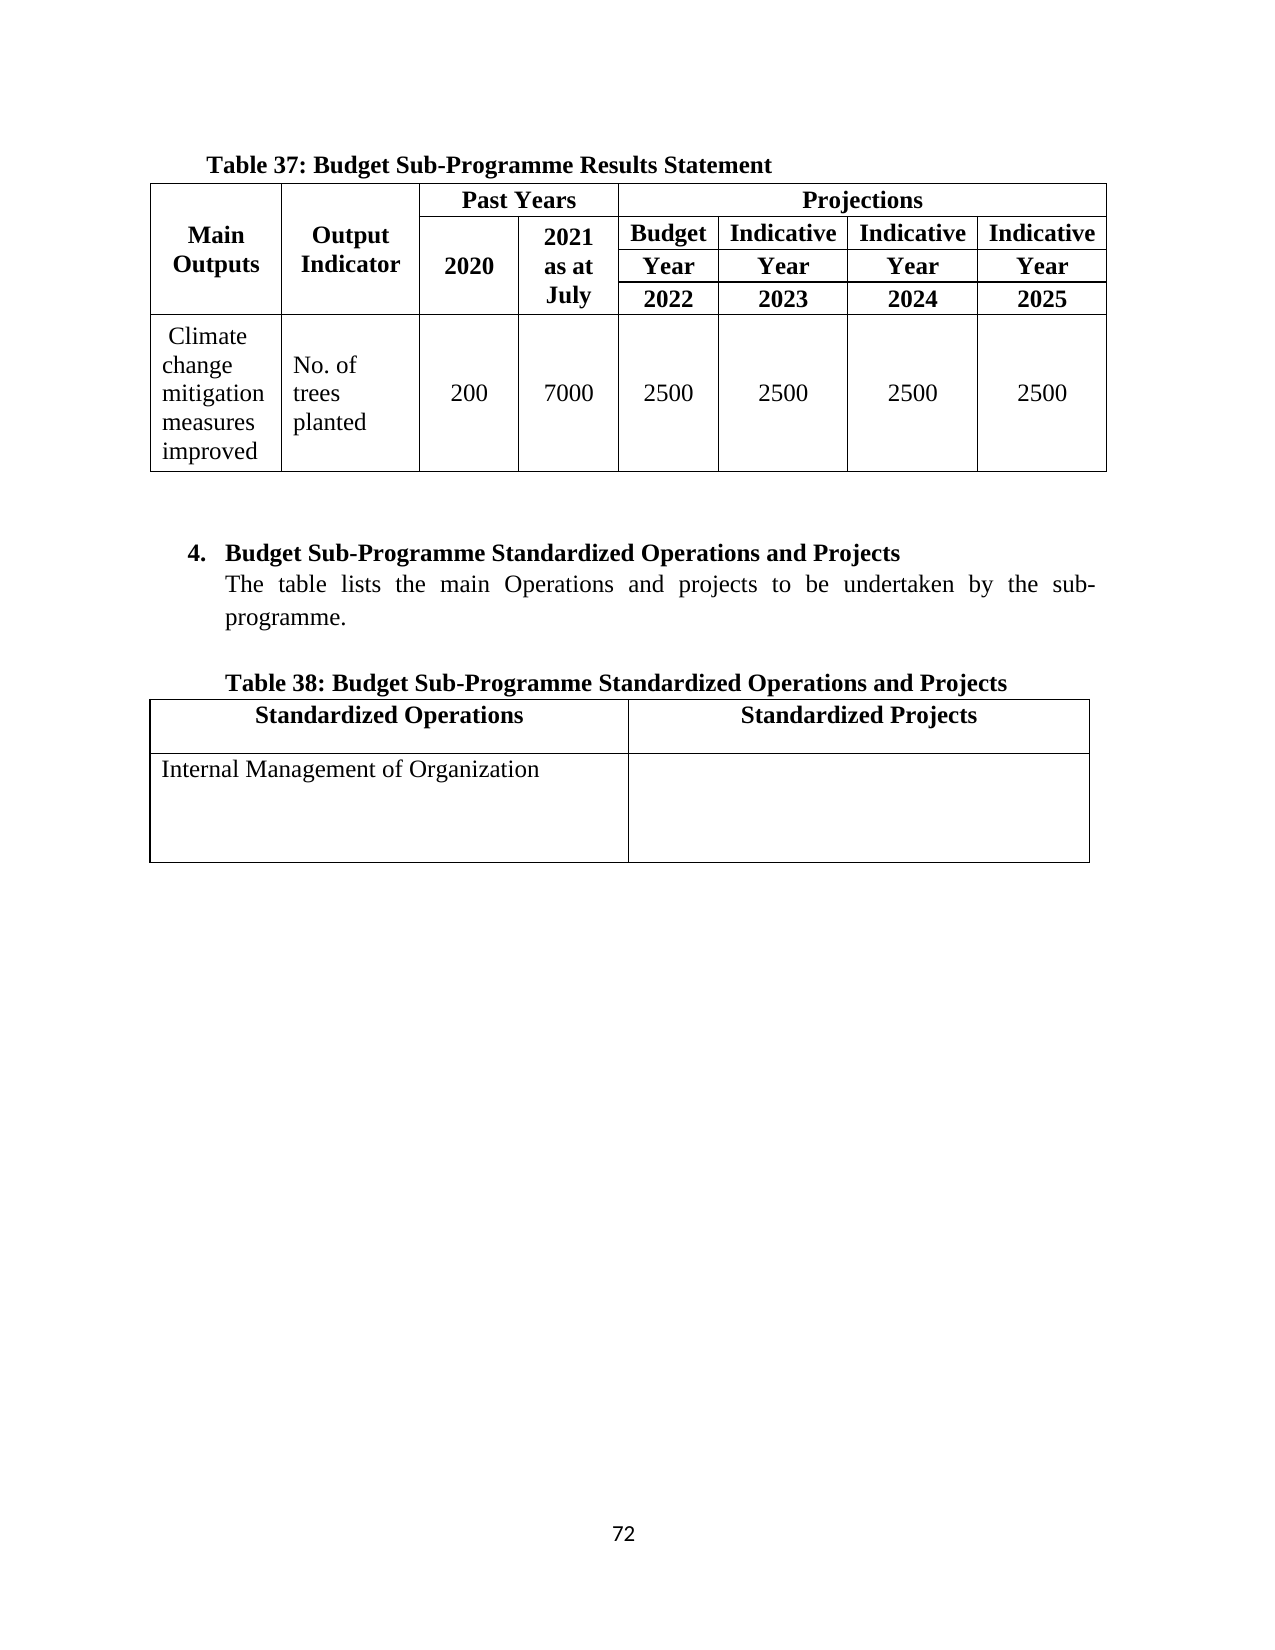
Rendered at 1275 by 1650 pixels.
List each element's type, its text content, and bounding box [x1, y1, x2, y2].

table_cell Indicative [719, 217, 847, 249]
table_header Standardized Projects [629, 700, 1089, 753]
list Budget Sub-Programme Standardized Operations and Projects [187, 538, 1097, 566]
table_cell Indicative [848, 217, 977, 249]
table_cell 2500 [619, 315, 718, 471]
list Table 38: Budget Sub-Programme Standardized Operations and Projects [225, 668, 1097, 696]
table_cell Budget [619, 217, 718, 249]
table_cell No. of trees planted [282, 315, 419, 471]
table_header Main Outputs [151, 184, 281, 314]
table_cell 2023 [719, 283, 847, 314]
table_cell 7000 [519, 315, 618, 471]
table_cell Year [719, 250, 847, 281]
table_cell [629, 754, 1089, 862]
table_header Output Indicator [282, 184, 419, 314]
table_cell Internal Management of Organization [151, 754, 628, 862]
table_header Past Years [420, 184, 618, 216]
table_cell 2500 [978, 315, 1106, 471]
table_cell Indicative [978, 217, 1106, 249]
table_cell 2024 [848, 283, 977, 314]
table_header Projections [619, 184, 1106, 216]
table_cell 2020 [420, 217, 518, 314]
text The table lists the main Operations and projects to be undertaken by the sub-programme. [225, 569, 1097, 630]
table_cell 2500 [848, 315, 977, 471]
table_cell Year [978, 250, 1106, 281]
table_cell Climate change mitigation measures improved [151, 315, 281, 471]
table_cell 2500 [719, 315, 847, 471]
table_cell 2025 [978, 283, 1106, 314]
table_cell Year [848, 250, 977, 281]
text Table 37: Budget Sub-Programme Results Statement [150, 150, 1097, 179]
table_cell 200 [420, 315, 518, 471]
table_header Standardized Operations [151, 700, 628, 753]
table_cell 2022 [619, 283, 718, 314]
table_cell Year [619, 250, 718, 281]
table_cell 2021 as at July [519, 217, 618, 314]
